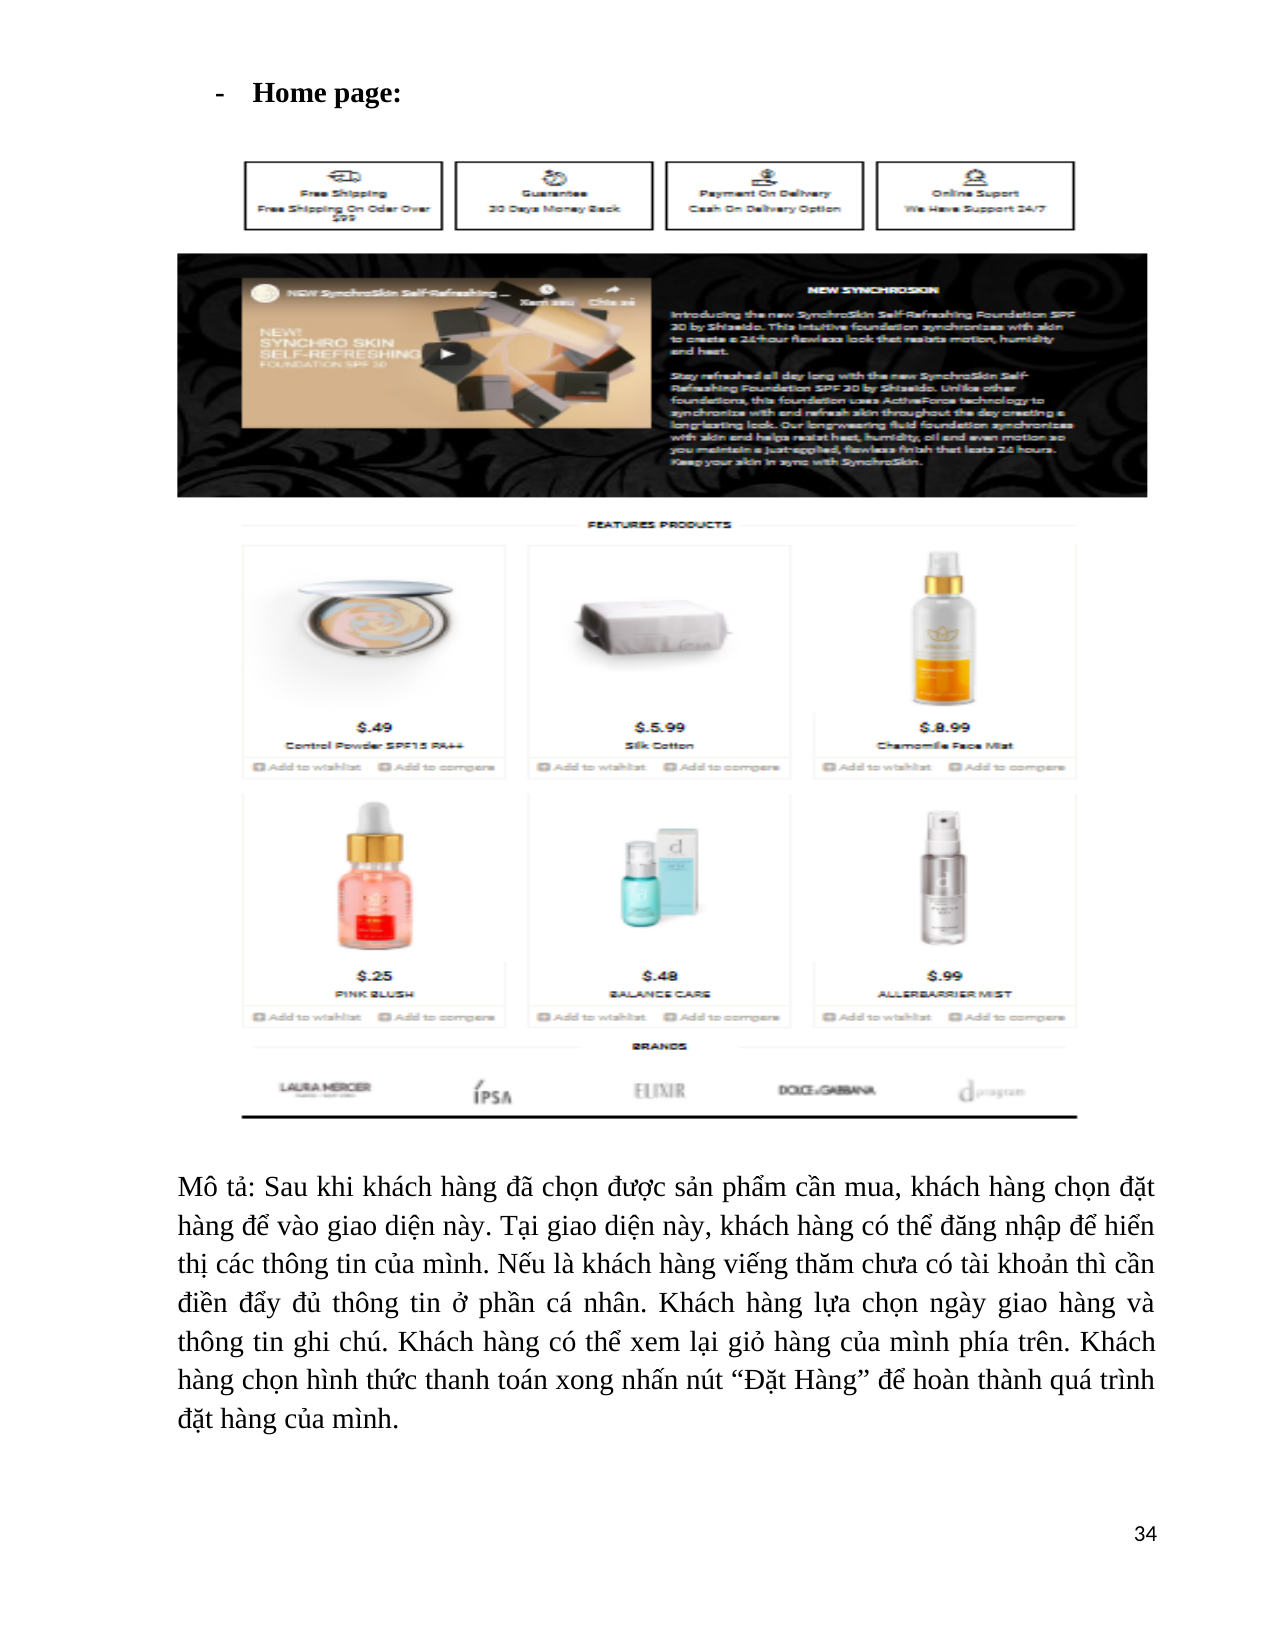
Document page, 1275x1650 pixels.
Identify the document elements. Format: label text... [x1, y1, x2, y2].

text Mô tả: Sau khi khách hàng đã chọn được sản phẩm cần mua, khách hàng chọn đặt hàng để vào giao diện này. Tại giao diện này, khách hàng có thể đăng nhập để hiển thị các thông tin của mình. Nếu là khách hàng viếng thăm chưa có tài khoản thì cần điền đẩy đủ thông tin ở phần cá nhân. Khách hàng lựa chọn ngày giao hàng và thông tin ghi chú. Khách hàng có thể xem lại giỏ hàng của mình phía trên. Khách hàng chọn hình thức thanh toán xong nhấn nút “Đặt Hàng” để hoàn thành quá trình đặt hàng của mình. [177, 1169, 1157, 1434]
list Home page: [215, 75, 1157, 108]
picture [177, 134, 1148, 1145]
